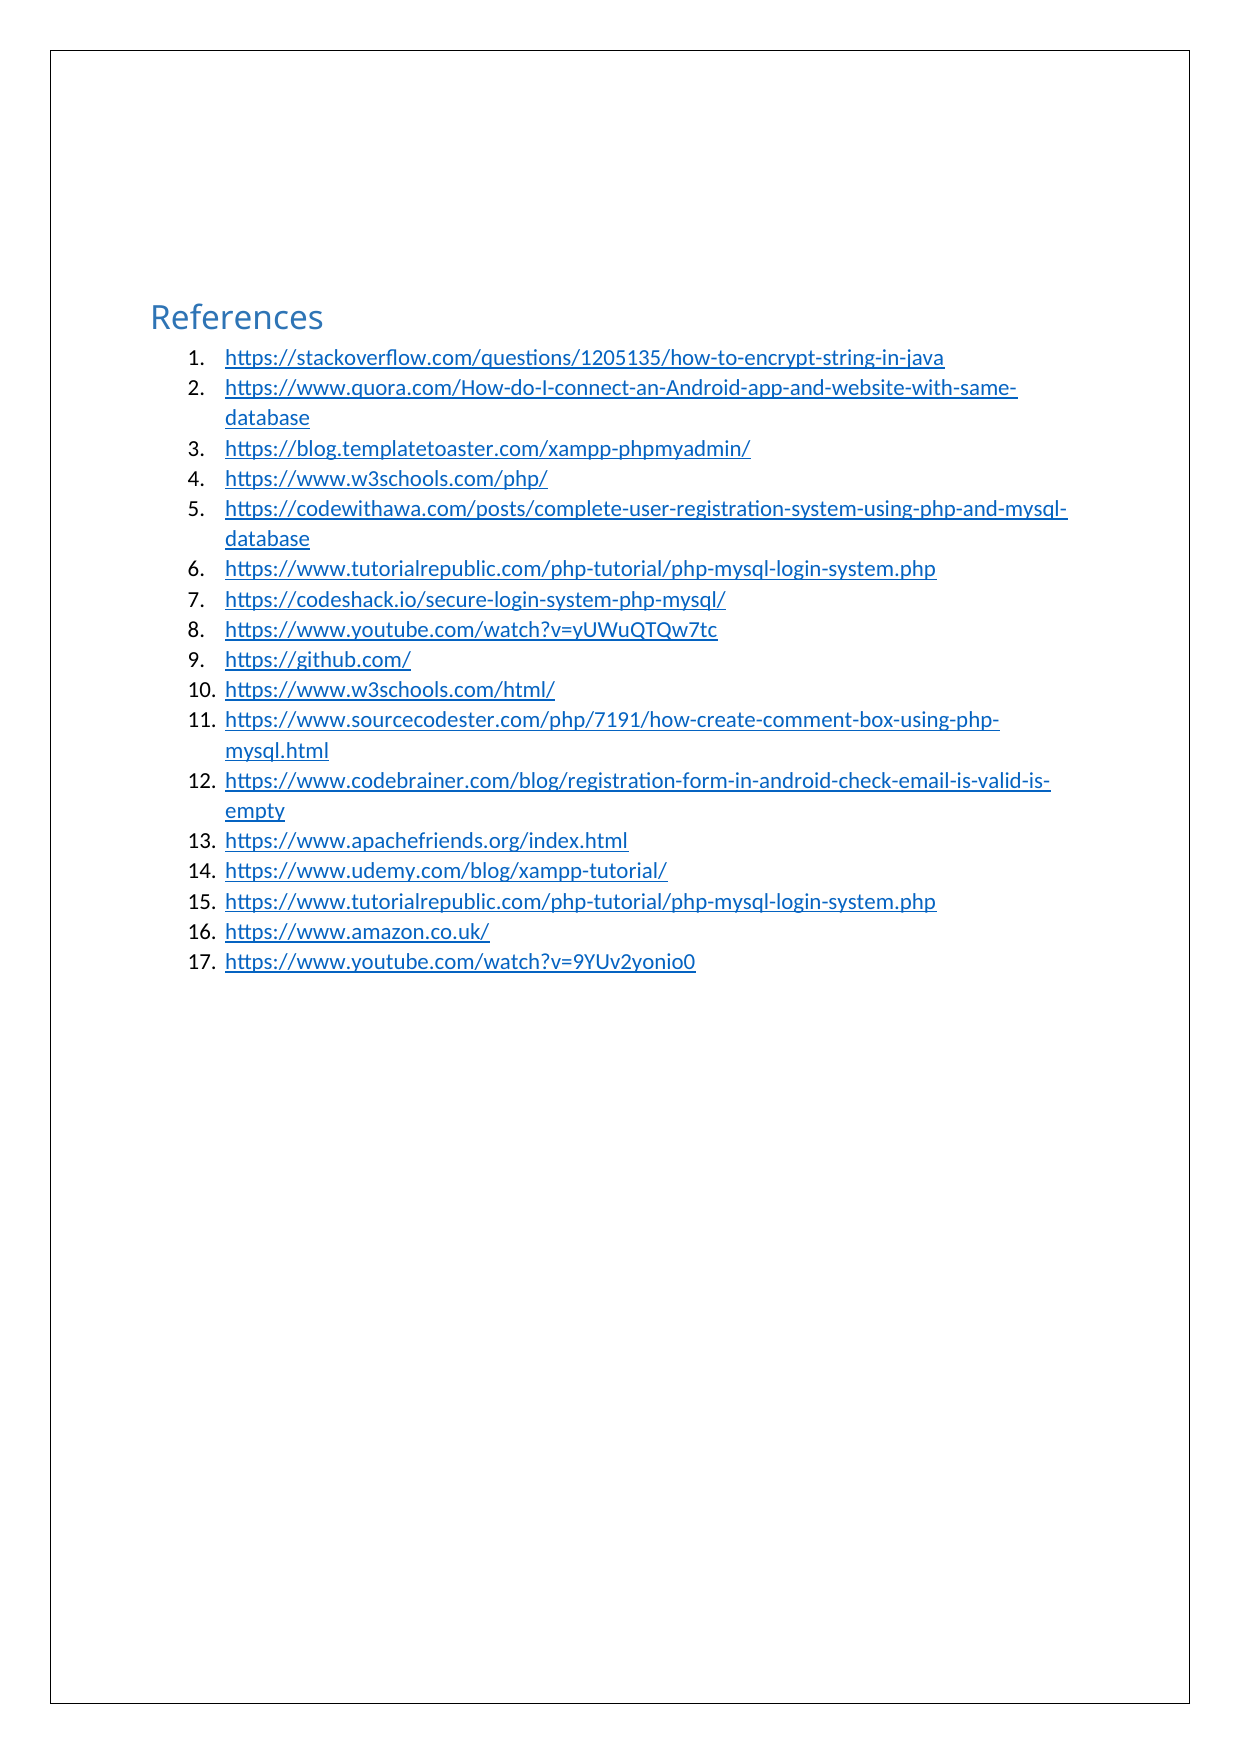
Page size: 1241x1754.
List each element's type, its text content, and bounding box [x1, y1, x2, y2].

list https://codeshack.io/secure-login-system-php-mysql/ [187, 585, 1090, 613]
list https://stackoverflow.com/questions/1205135/how-to-encrypt-string-in-java [187, 343, 1090, 371]
list https://www.apachefriends.org/index.html [187, 826, 1090, 854]
list https://blog.templatetoaster.com/xampp-phpmyadmin/ [187, 434, 1090, 462]
list https://www.w3schools.com/php/ [187, 464, 1090, 492]
list https://www.sourcecodester.com/php/7191/how-create-comment-box-using-php-mysql.html [187, 706, 1090, 764]
list https://www.tutorialrepublic.com/php-tutorial/php-mysql-login-system.php [187, 887, 1090, 915]
list https://github.com/ [187, 645, 1090, 673]
list https://www.youtube.com/watch?v=9YUv2yonio0 [187, 947, 1090, 975]
list https://www.tutorialrepublic.com/php-tutorial/php-mysql-login-system.php [187, 554, 1090, 582]
list https://www.w3schools.com/html/ [187, 675, 1090, 703]
list https://www.udemy.com/blog/xampp-tutorial/ [187, 857, 1090, 884]
list https://www.youtube.com/watch?v=yUWuQTQw7tc [187, 615, 1090, 643]
list https://www.amazon.co.uk/ [187, 917, 1090, 945]
subtitle References [150, 294, 1090, 339]
list https://www.quora.com/How-do-I-connect-an-Android-app-and-website-with-same-database [187, 373, 1090, 431]
list https://codewithawa.com/posts/complete-user-registration-system-using-php-and-mysql-database [187, 494, 1090, 552]
list https://www.codebrainer.com/blog/registration-form-in-android-check-email-is-valid-is-empty [187, 766, 1090, 824]
